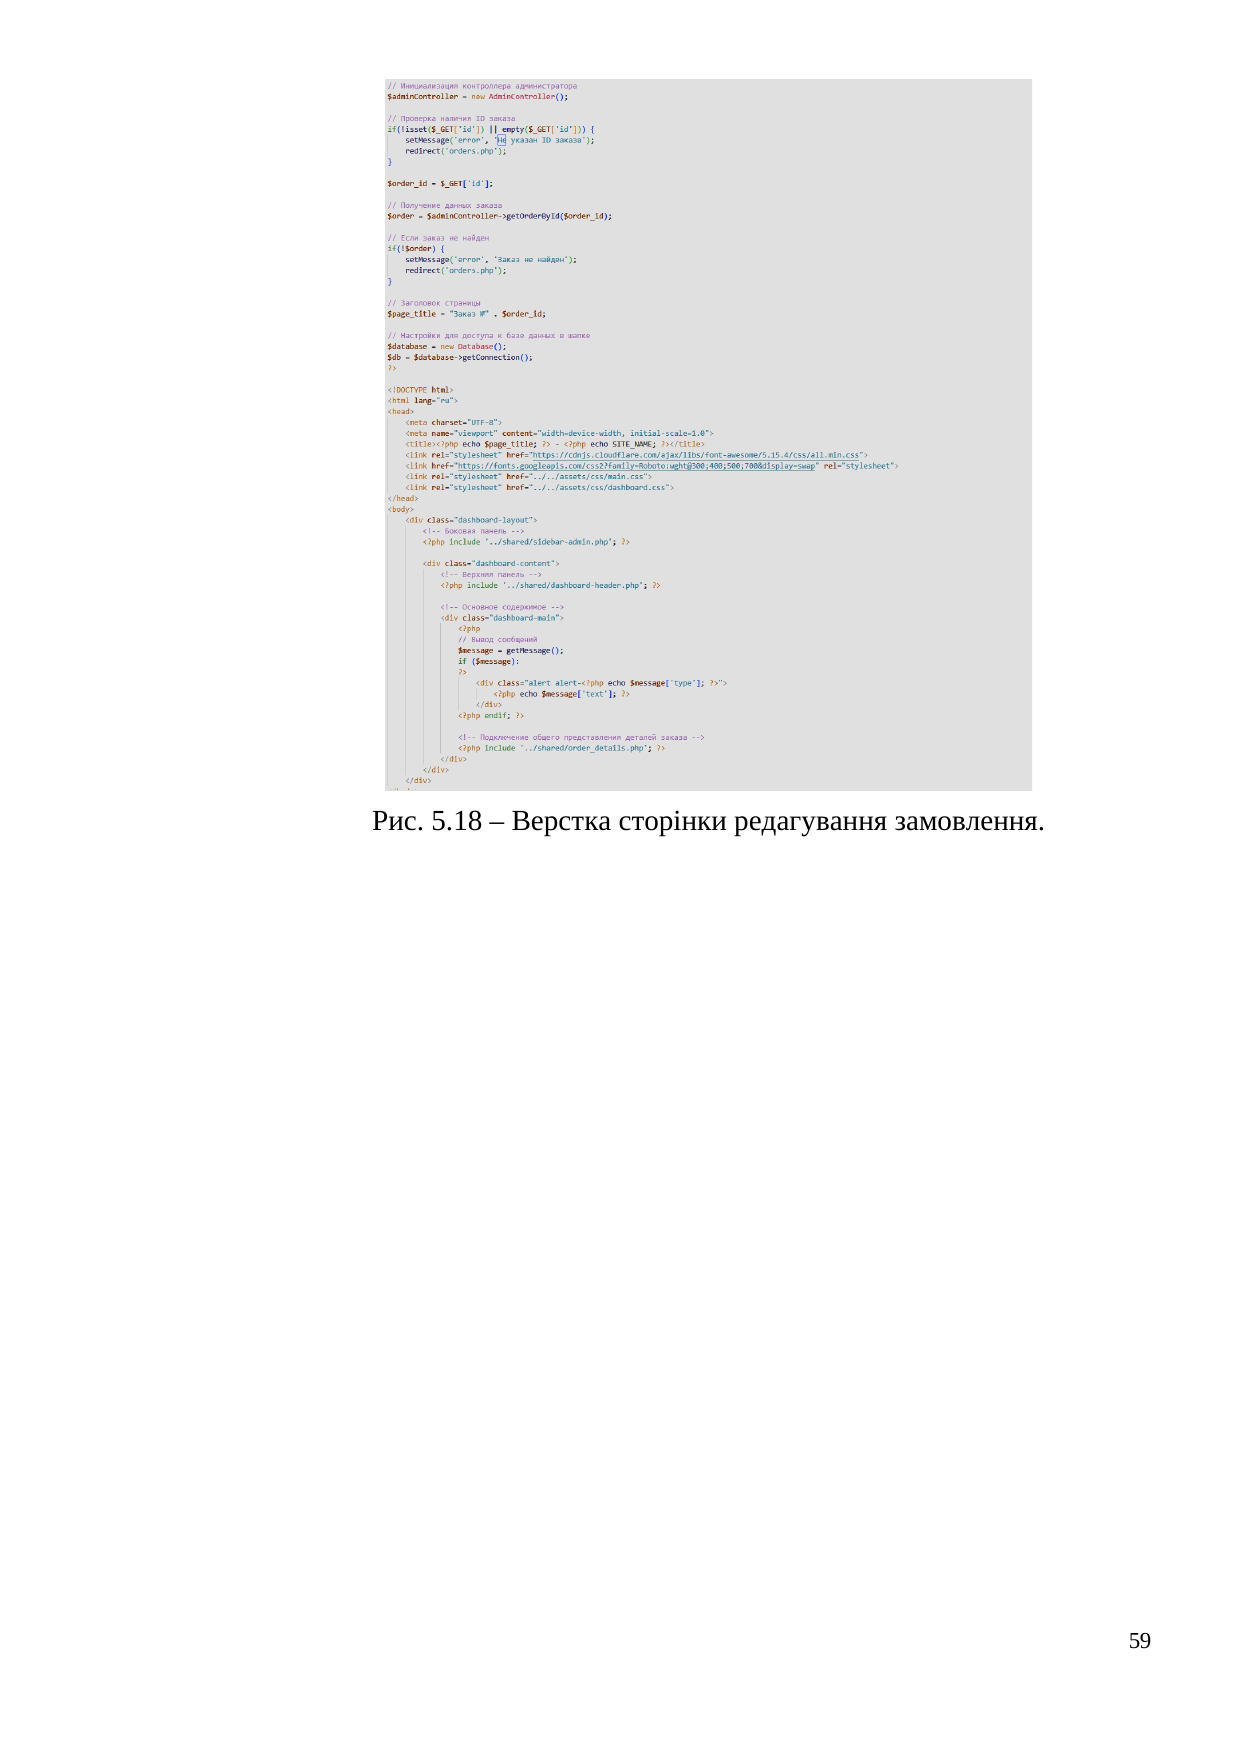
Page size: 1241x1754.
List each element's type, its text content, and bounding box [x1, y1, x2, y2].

text Рис. 5.18 – Верстка сторінки редагування замовлення. [147, 803, 1196, 837]
picture [385, 79, 1033, 791]
